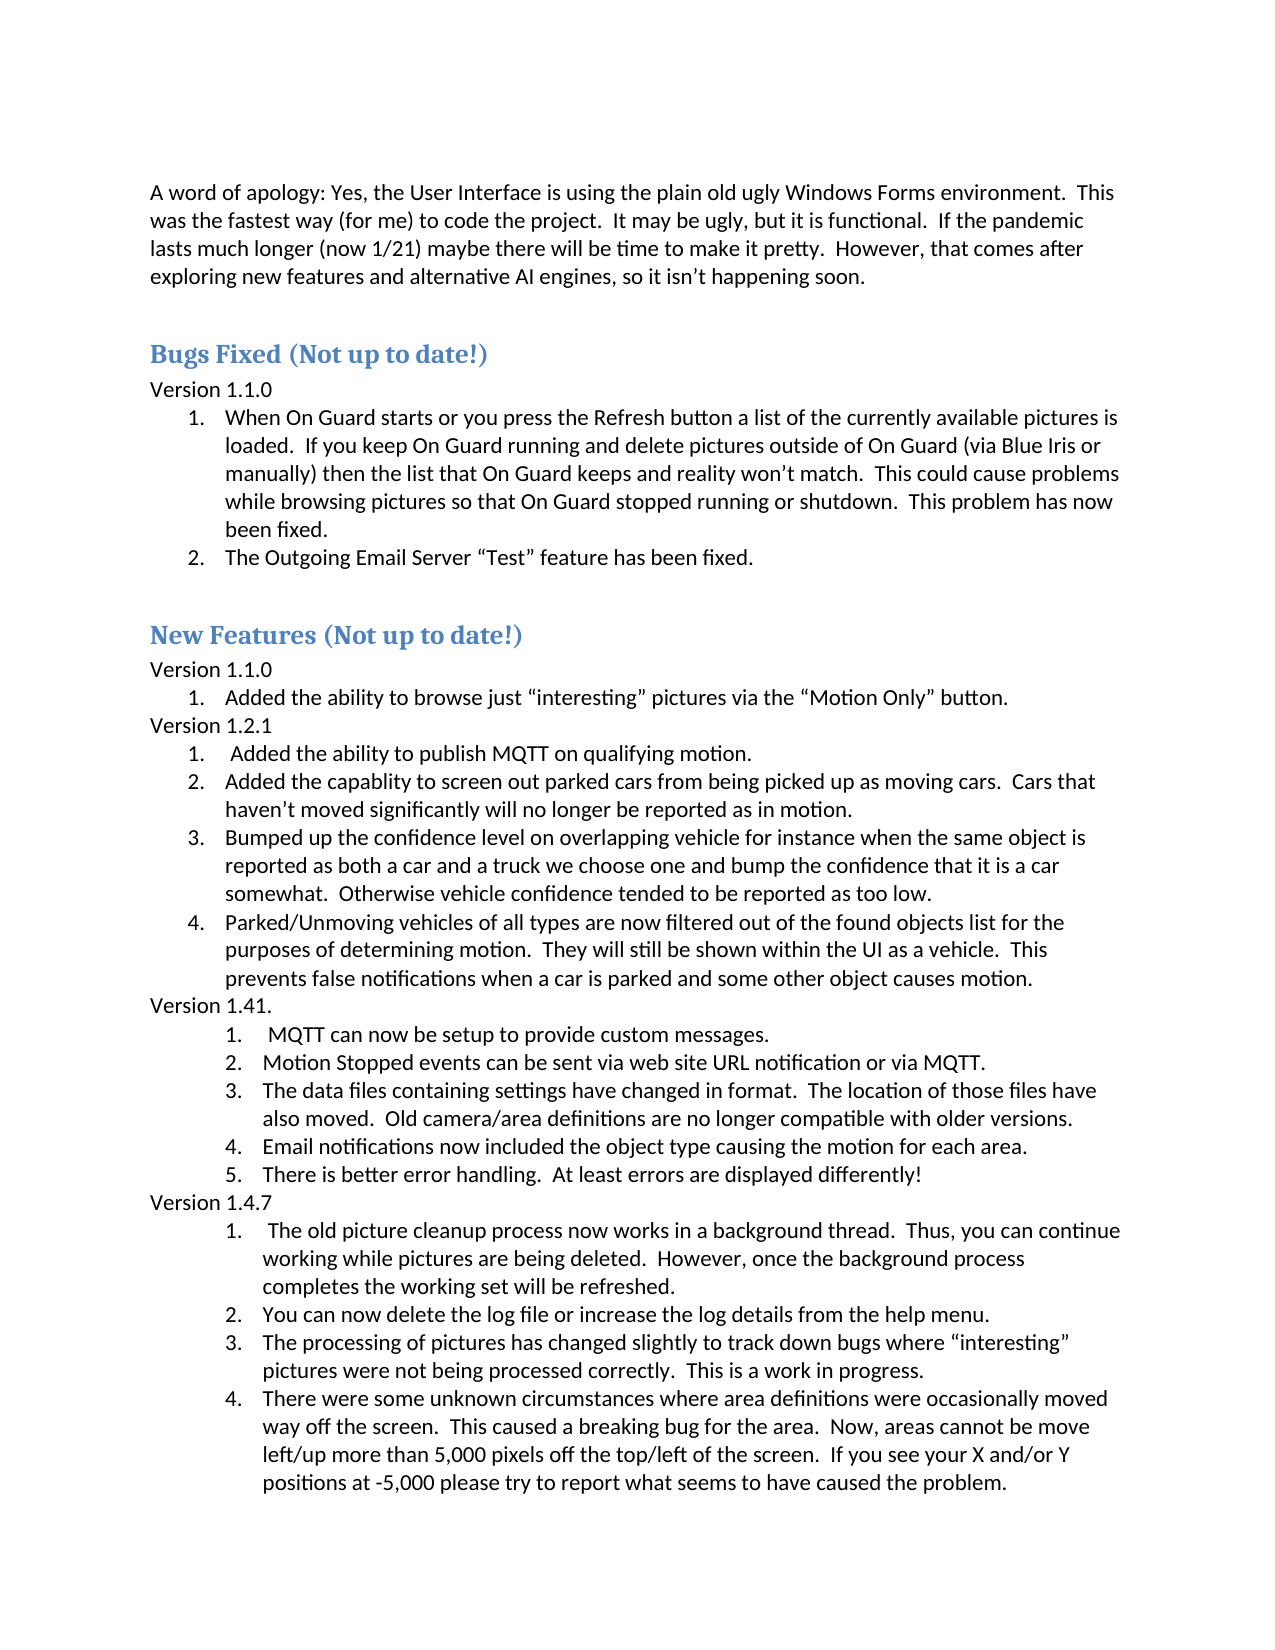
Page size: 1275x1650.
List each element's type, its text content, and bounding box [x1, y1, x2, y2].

text Version 1.4.7 [150, 1188, 1125, 1216]
subtitle Bugs Fixed (Not up to date!) [150, 339, 1125, 370]
list There were some unknown circumstances where area definitions were occasionally moved way off the screen. This caused a breaking bug for the area. Now, areas cannot be move left/up more than 5,000 pixels off the top/left of the screen. If you see your X and/or Y positions at -5,000 please try to report what seems to have caused the problem. [225, 1384, 1125, 1496]
list The Outgoing Email Server “Test” feature has been fixed. [187, 543, 1125, 571]
list The processing of pictures has changed slightly to track down bugs where “interesting” pictures were not being processed correctly. This is a work in progress. [225, 1328, 1125, 1384]
list Added the ability to publish MQTT on qualifying motion. [187, 739, 1125, 767]
list The data files containing settings have changed in format. The location of those files have also moved. Old camera/area definitions are no longer compatible with older versions. [225, 1076, 1125, 1132]
list You can now delete the log file or increase the log details from the help menu. [225, 1300, 1125, 1328]
text A word of apology: Yes, the User Interface is using the plain old ugly Windows Forms environment. This was the fastest way (for me) to code the project. It may be ugly, but it is functional. If the pandemic lasts much longer (now 1/21) maybe there will be time to make it pretty. However, that comes after exploring new features and alternative AI engines, so it isn’t happening soon. [150, 178, 1125, 290]
list The old picture cleanup process now works in a background thread. Thus, you can continue working while pictures are being deleted. However, once the background process completes the working set will be refreshed. [225, 1216, 1125, 1300]
list Motion Stopped events can be sent via web site URL notification or via MQTT. [225, 1048, 1125, 1076]
text Version 1.41. [150, 992, 1125, 1020]
text Version 1.1.0 [150, 375, 1125, 403]
list There is better error handling. At least errors are displayed differently! [225, 1160, 1125, 1188]
list Bumped up the confidence level on overlapping vehicle for instance when the same object is reported as both a car and a truck we choose one and bump the confidence that it is a car somewhat. Otherwise vehicle confidence tended to be reported as too low. [187, 823, 1125, 908]
list Parked/Unmoving vehicles of all types are now filtered out of the found objects list for the purposes of determining motion. They will still be shown within the UI as a vehicle. This prevents false notifications when a car is parked and some other object causes motion. [187, 908, 1125, 992]
text Version 1.2.1 [150, 711, 1125, 739]
subtitle New Features (Not up to date!) [150, 620, 1125, 651]
list Email notifications now included the object type causing the motion for each area. [225, 1132, 1125, 1160]
list MQTT can now be setup to provide custom messages. [225, 1020, 1125, 1048]
list Added the ability to browse just “interesting” pictures via the “Motion Only” button. [187, 683, 1125, 711]
list When On Guard starts or you press the Refresh button a list of the currently available pictures is loaded. If you keep On Guard running and delete pictures outside of On Guard (via Blue Iris or manually) then the list that On Guard keeps and reality won’t match. This could cause problems while browsing pictures so that On Guard stopped running or shutdown. This problem has now been fixed. [187, 403, 1125, 543]
text Version 1.1.0 [150, 655, 1125, 683]
list Added the capablity to screen out parked cars from being picked up as moving cars. Cars that haven’t moved significantly will no longer be reported as in motion. [187, 767, 1125, 823]
